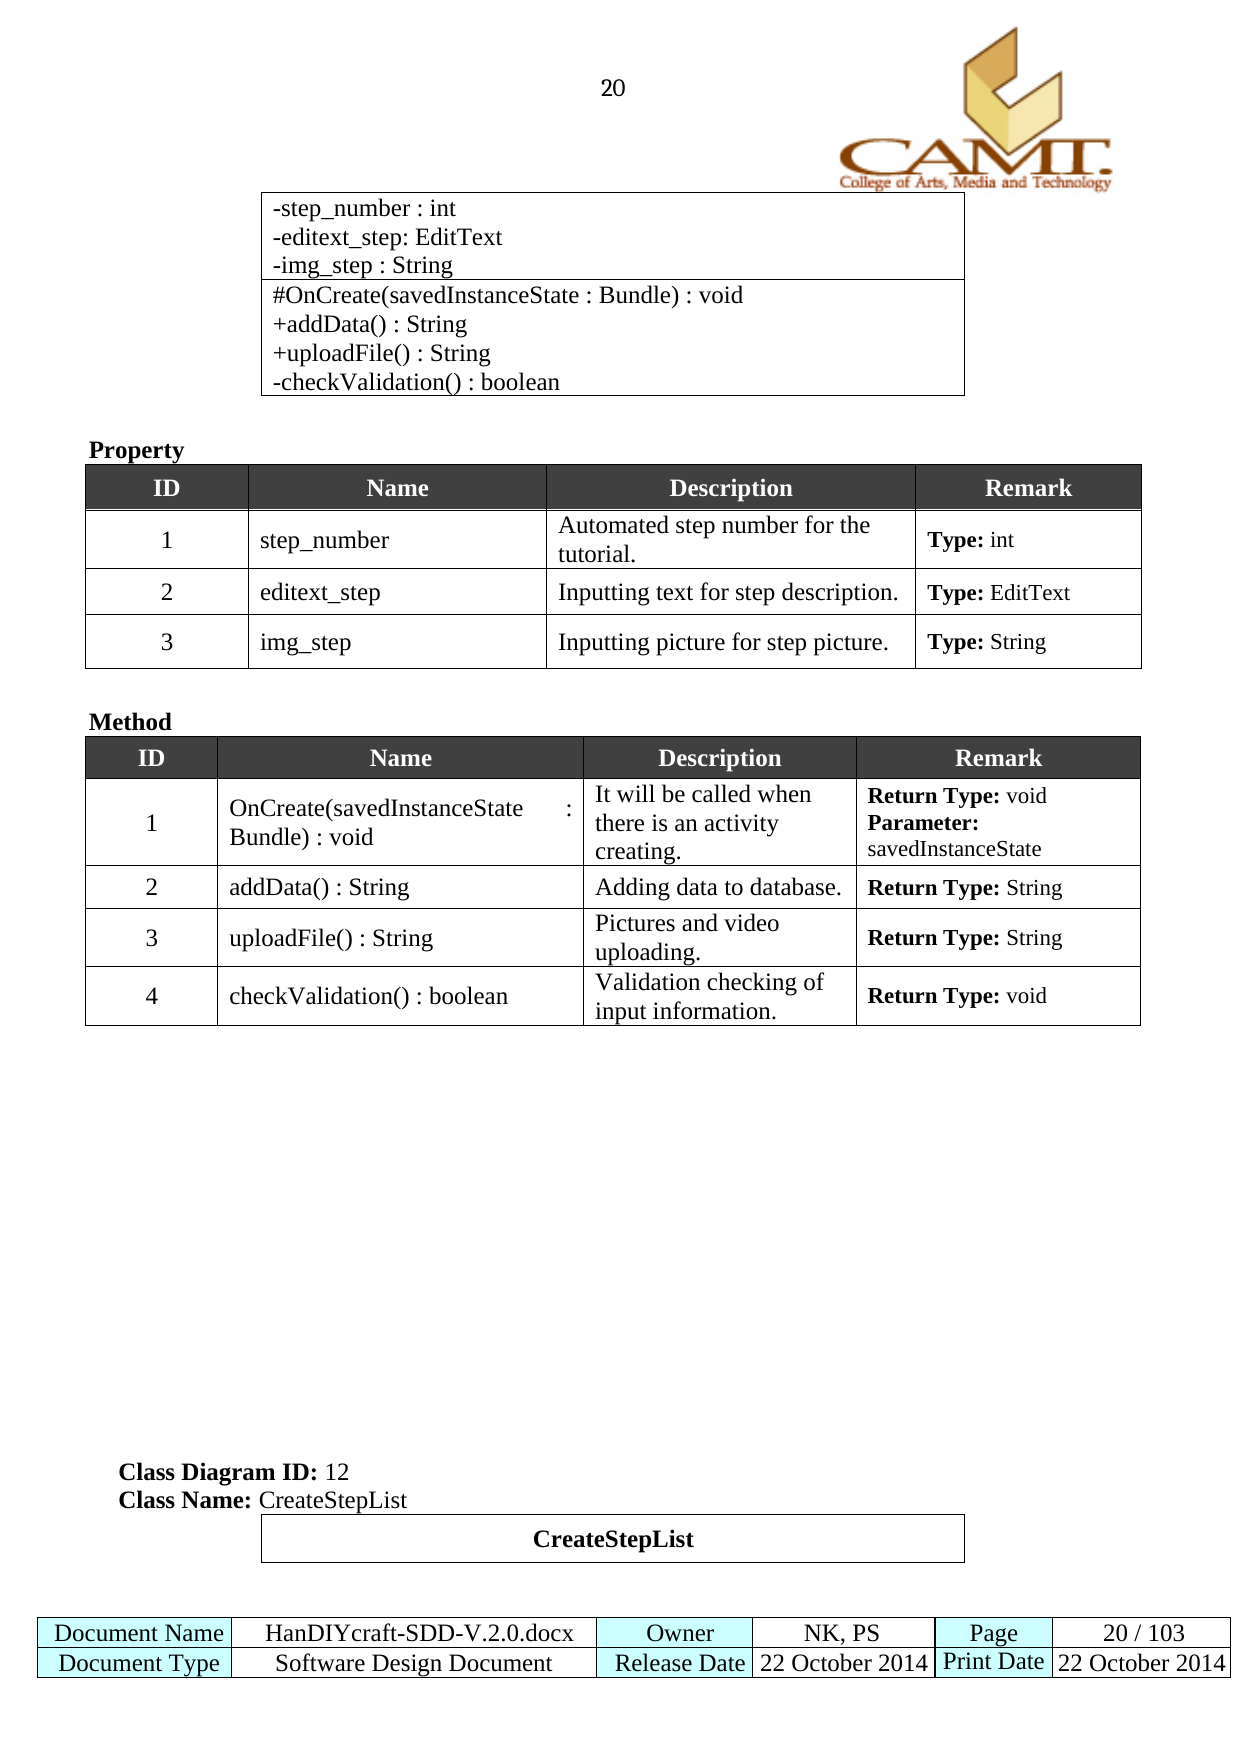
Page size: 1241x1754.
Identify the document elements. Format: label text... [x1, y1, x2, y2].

table_cell Return Type: String [857, 866, 1140, 907]
text Class Name: CreateStepList [118, 1486, 1108, 1514]
table_cell Type: String [916, 615, 1141, 667]
table_header ID [86, 737, 217, 778]
table_cell 3 [86, 615, 248, 667]
table_cell Type: int [916, 511, 1141, 568]
table_cell 1 [86, 511, 248, 568]
table_cell Return Type: String [857, 909, 1140, 966]
table_header Remark [916, 465, 1141, 509]
table_cell 2 [86, 569, 248, 614]
table_cell uploadFile() : String [218, 909, 583, 966]
table_cell OnCreate(savedInstanceState : Bundle) : void [218, 779, 583, 865]
table_cell It will be called when there is an activity creating. [584, 779, 856, 865]
table_cell checkValidation() : boolean [218, 967, 583, 1024]
table_header Description [547, 465, 915, 509]
table_cell 3 [86, 909, 217, 966]
table_header Description [584, 737, 856, 778]
table_cell 2 [86, 866, 217, 907]
table_header Remark [857, 737, 1140, 778]
picture [755, 18, 1221, 207]
table_cell Automated step number for the tutorial. [547, 511, 915, 568]
table_cell Return Type: void Parameter: savedInstanceState [857, 779, 1140, 865]
table_cell 4 [86, 967, 217, 1024]
table_header CreateStepList [262, 1515, 964, 1562]
list Property [88, 435, 1108, 463]
table_cell Inputting picture for step picture. [547, 615, 915, 667]
table_cell editext_step [249, 569, 546, 614]
table_cell Return Type: void [857, 967, 1140, 1024]
text Method [88, 707, 1108, 736]
text Class Diagram ID: 12 [118, 1457, 1108, 1486]
table_header ID [86, 465, 248, 509]
table_cell Type: EditText [916, 569, 1141, 614]
table_cell Adding data to database. [584, 866, 856, 907]
table_cell addData() : String [218, 866, 583, 907]
table_cell Inputting text for step description. [547, 569, 915, 614]
table_header Name [218, 737, 583, 778]
table_cell 1 [86, 779, 217, 865]
table_cell -step_number : int -editext_step: EditText -img_step : String [262, 193, 964, 279]
table_cell step_number [249, 511, 546, 568]
table_cell Pictures and video uploading. [584, 909, 856, 966]
table_cell #OnCreate(savedInstanceState : Bundle) : void +addData() : String +uploadFile() : String -checkValidation() : boolean [262, 280, 964, 395]
table_cell img_step [249, 615, 546, 667]
table_header Name [249, 465, 546, 509]
table_cell Validation checking of input information. [584, 967, 856, 1024]
